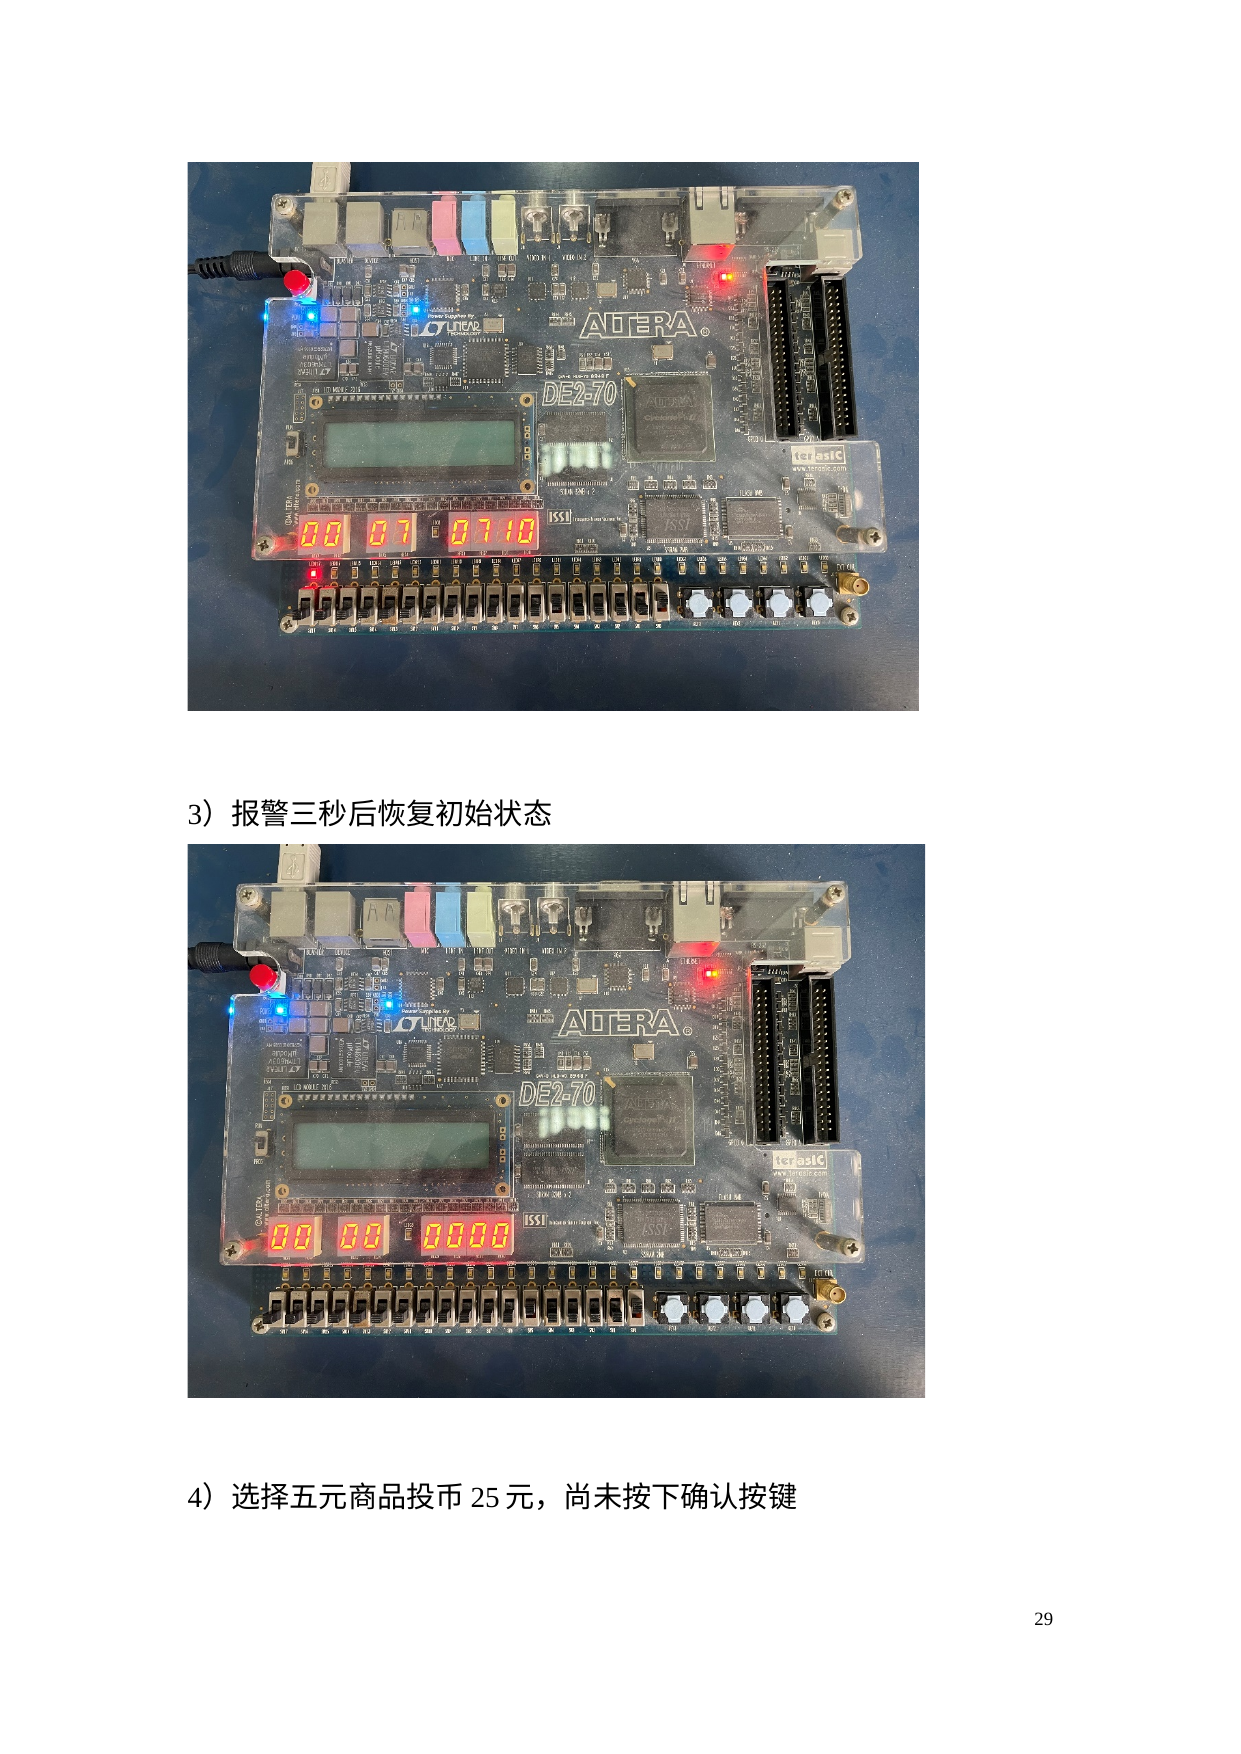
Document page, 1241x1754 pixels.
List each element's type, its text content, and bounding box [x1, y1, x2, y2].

picture [187, 162, 919, 711]
text 4）选择五元商品投币25元，尚未按下确认按键 [187, 1462, 1053, 1527]
text 3）报警三秒后恢复初始状态 [187, 779, 1053, 844]
picture [187, 844, 926, 1398]
